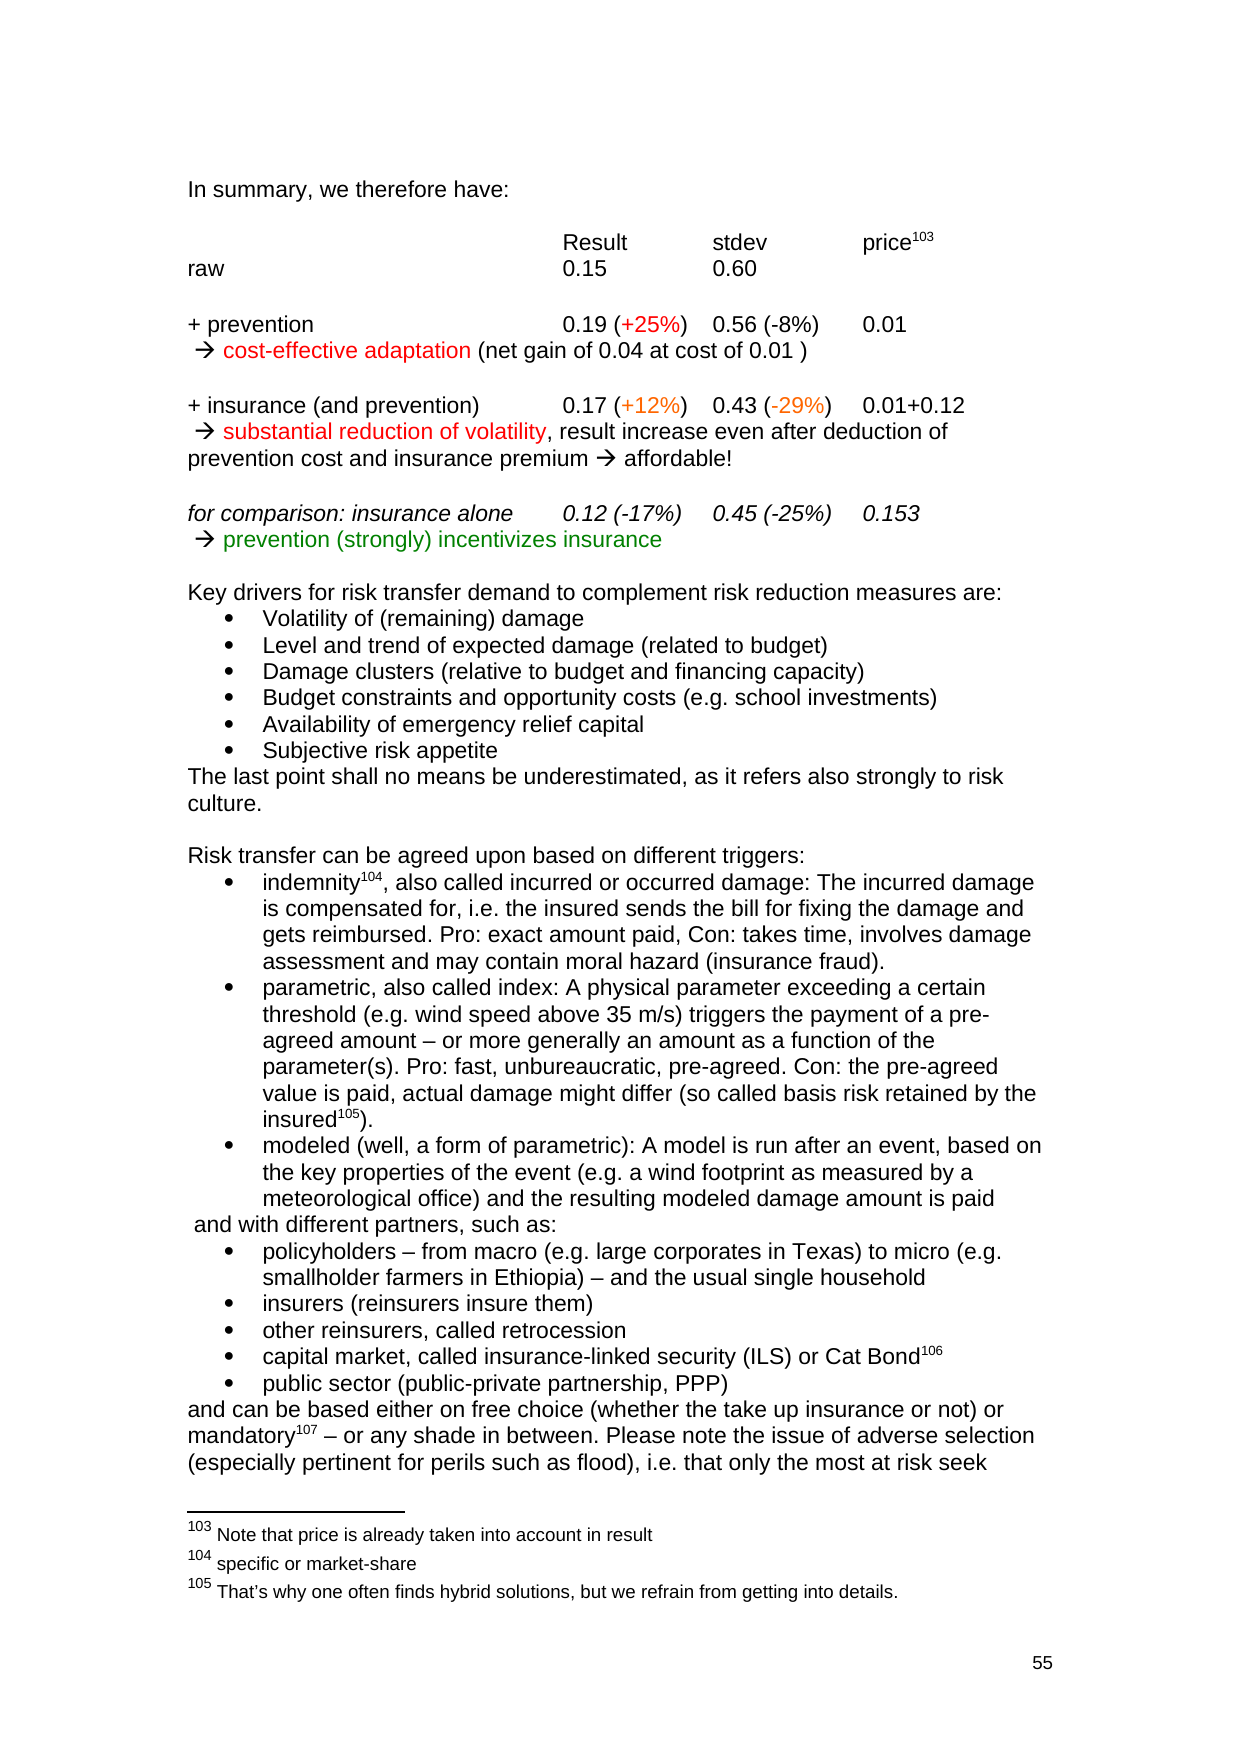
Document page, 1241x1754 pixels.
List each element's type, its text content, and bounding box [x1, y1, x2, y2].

list policyholders – from macro (e.g. large corporates in Texas) to micro (e.g. smallholder farmers in Ethiopia) – and the usual single household [225, 1238, 1053, 1290]
list other reinsurers, called retrocession [225, 1317, 1053, 1343]
list parametric, also called index: A physical parameter exceeding a certain threshold (e.g. wind speed above 35 m/s) triggers the payment of a pre-agreed amount – or more generally an amount as a function of the parameter(s). Pro: fast, unbureaucratic, pre-agreed. Con: the pre-agreed value is paid, actual damage might differ (so called basis risk retained by the insured). [225, 974, 1053, 1132]
text substantial reduction of volatility, result increase even after deduction of prevention cost and insurance premium affordable! [187, 418, 1053, 471]
text + insurance (and prevention) 0.17 (+12%) 0.43 (-29%) 0.01+0.12 [187, 392, 1053, 418]
list public sector (public-private partnership, PPP) [225, 1369, 1053, 1396]
text In summary, we therefore have: [187, 176, 1053, 203]
list capital market, called insurance-linked security (ILS) or Cat Bond [225, 1343, 1053, 1369]
text + prevention 0.19 (+25%) 0.56 (-8%) 0.01 [187, 311, 1053, 337]
text for comparison: insurance alone 0.12 (-17%) 0.45 (-25%) 0.153 [187, 500, 1053, 526]
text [187, 1396, 1053, 1475]
list indemnity, also called incurred or occurred damage: The incurred damage is compensated for, i.e. the insured sends the bill for fixing the damage and gets reimbursed. Pro: exact amount paid, Con: takes time, involves damage assessment and may contain moral hazard (insurance fraud). [225, 869, 1053, 974]
text and with different partners, such as: [187, 1211, 1053, 1238]
text The last point shall no means be underestimated, as it refers also strongly to risk culture. [187, 763, 1053, 816]
list Budget constraints and opportunity costs (e.g. school investments) [225, 684, 1053, 711]
text raw 0.15 0.60 [187, 255, 1053, 282]
list insurers (reinsurers insure them) [225, 1290, 1053, 1317]
text Risk transfer can be agreed upon based on different triggers: [187, 842, 1053, 869]
text Result stdev price [187, 229, 1053, 255]
list modeled (well, a form of parametric): A model is run after an event, based on the key properties of the event (e.g. a wind footprint as measured by a meteorological office) and the resulting modeled damage amount is paid [225, 1132, 1053, 1211]
text cost-effective adaptation (net gain of 0.04 at cost of 0.01 ) [187, 337, 1053, 363]
text prevention (strongly) incentivizes insurance [187, 526, 1053, 552]
list Availability of emergency relief capital [225, 711, 1053, 737]
list Volatility of (remaining) damage [225, 605, 1053, 632]
text Key drivers for risk transfer demand to complement risk reduction measures are: [187, 579, 1053, 605]
list Level and trend of expected damage (related to budget) [225, 632, 1053, 658]
list Subjective risk appetite [225, 737, 1053, 763]
list Damage clusters (relative to budget and financing capacity) [225, 658, 1053, 684]
